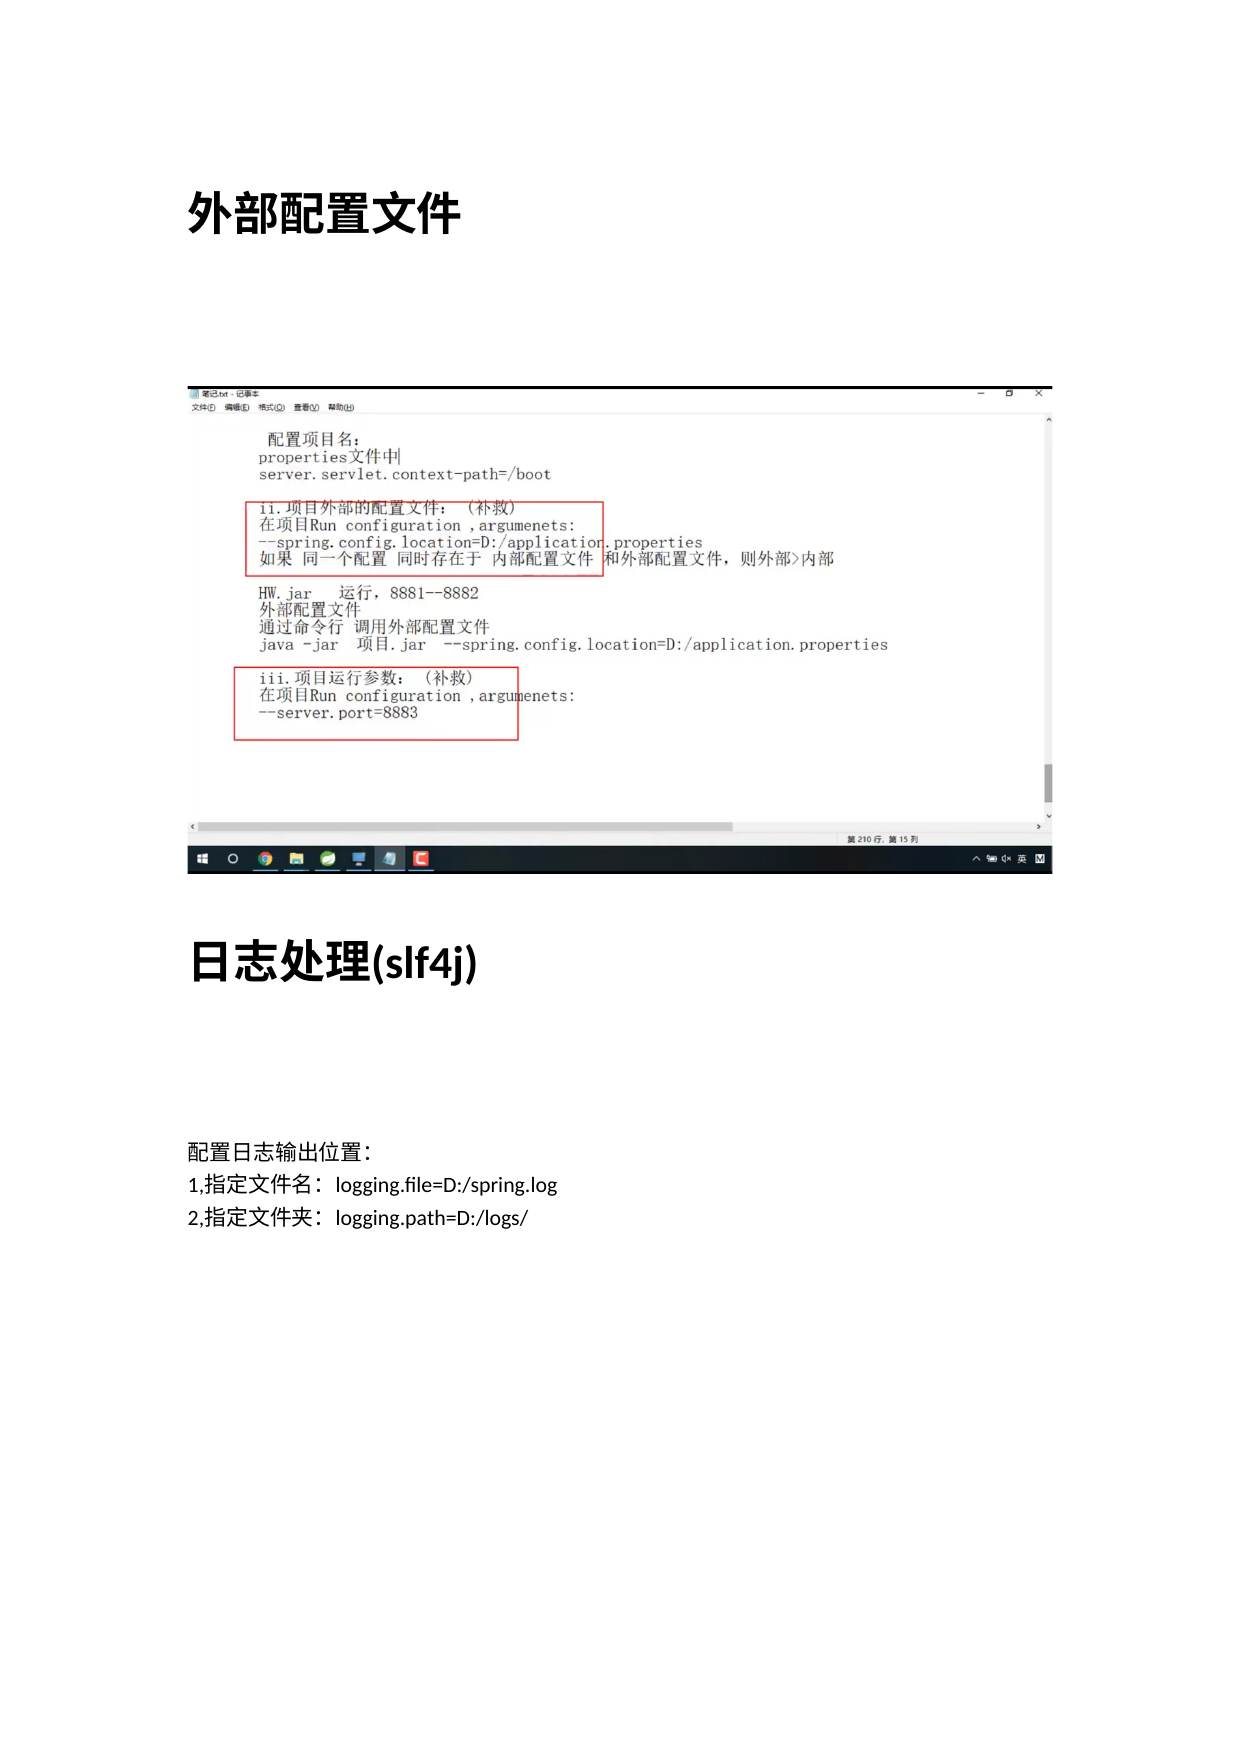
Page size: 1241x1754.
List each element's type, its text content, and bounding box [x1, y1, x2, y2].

text 2,指定文件夹：logging.path=D:/logs/ [187, 1199, 1053, 1232]
subtitle 日志处理(slf4j) [187, 909, 1053, 1007]
text 配置日志输出位置： [187, 1134, 1053, 1167]
subtitle 外部配置文件 [187, 162, 1053, 259]
text 1,指定文件名：logging.file=D:/spring.log [187, 1167, 1053, 1199]
picture [187, 386, 1053, 874]
